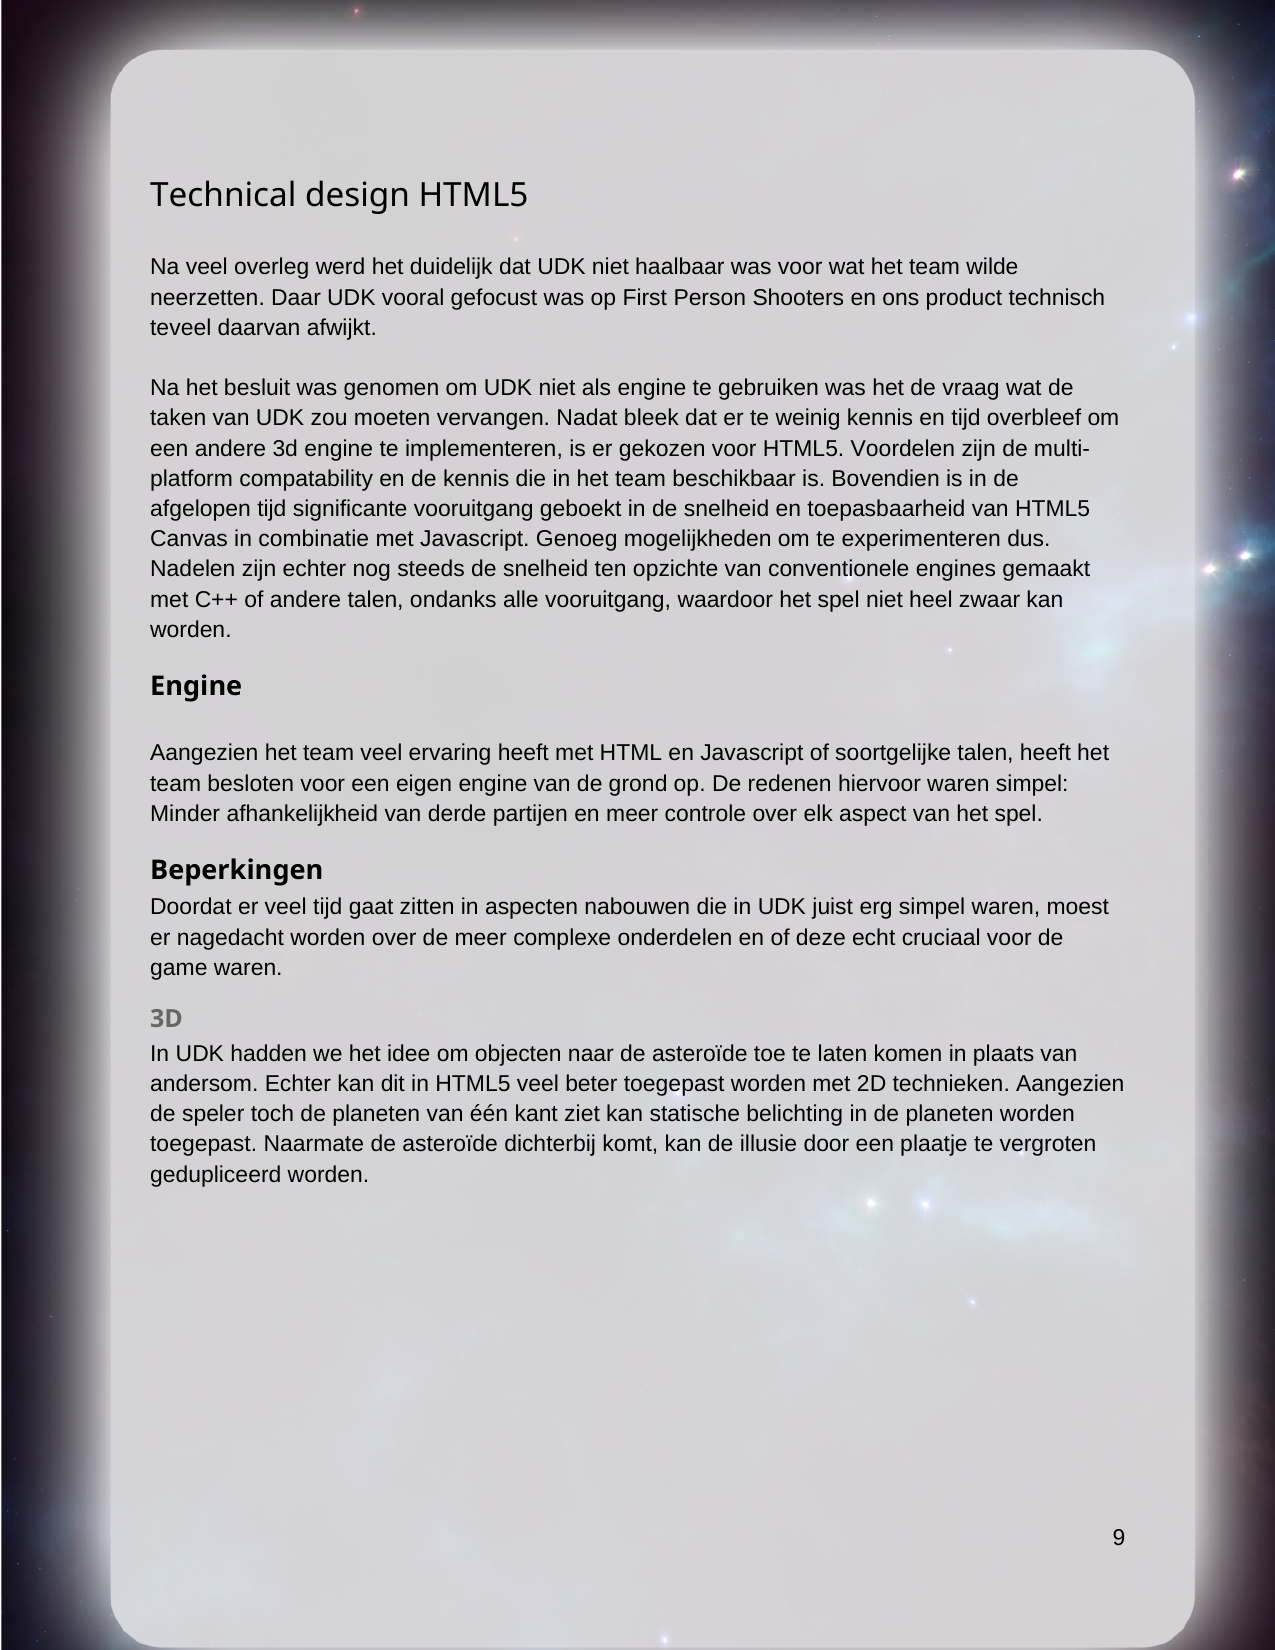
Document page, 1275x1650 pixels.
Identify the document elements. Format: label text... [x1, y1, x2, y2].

subtitle Beperkingen [150, 851, 1125, 888]
picture [1, 0, 1275, 1650]
text Doordat er veel tijd gaat zitten in aspecten nabouwen die in UDK juist erg simpel waren, moest er nagedacht worden over de meer complexe onderdelen en of deze echt cruciaal voor de game waren. [150, 893, 1125, 980]
text In UDK hadden we het idee om objecten naar de asteroïde toe te laten komen in plaats van andersom. Echter kan dit in HTML5 veel beter toegepast worden met 2D technieken. Aangezien de speler toch de planeten van één kant ziet kan statische belichting in de planeten worden toegepast. Naarmate de asteroïde dichterbij komt, kan de illusie door een plaatje te vergroten gedupliceerd worden. [150, 1040, 1125, 1187]
text Aangezien het team veel ervaring heeft met HTML en Javascript of soortgelijke talen, heeft het team besloten voor een eigen engine van de grond op. De redenen hiervoor waren simpel: Minder afhankelijkheid van derde partijen en meer controle over elk aspect van het spel. [150, 739, 1125, 826]
text Na het besluit was genomen om UDK niet als engine te gebruiken was het de vraag wat de taken van UDK zou moeten vervangen. Nadat bleek dat er te weinig kennis en tijd overbleef om een andere 3d engine te implementeren, is er gekozen voor HTML5. Voordelen zijn de multi-platform compatability en de kennis die in het team beschikbaar is. Bovendien is in de afgelopen tijd significante vooruitgang geboekt in de snelheid en toepasbaarheid van HTML5 Canvas in combinatie met Javascript. Genoeg mogelijkheden om te experimenteren dus. Nadelen zijn echter nog steeds de snelheid ten opzichte van conventionele engines gemaakt met C++ of andere talen, ondanks alle vooruitgang, waardoor het spel niet heel zwaar kan worden. [150, 374, 1125, 642]
text Na veel overleg werd het duidelijk dat UDK niet haalbaar was voor wat het team wilde neerzetten. Daar UDK vooral gefocust was op First Person Shooters en ons product technisch teveel daarvan afwijkt. [150, 253, 1125, 340]
subtitle 3D [150, 1001, 1125, 1034]
subtitle Engine [150, 667, 1125, 704]
subtitle Technical design HTML5 [150, 171, 1125, 216]
